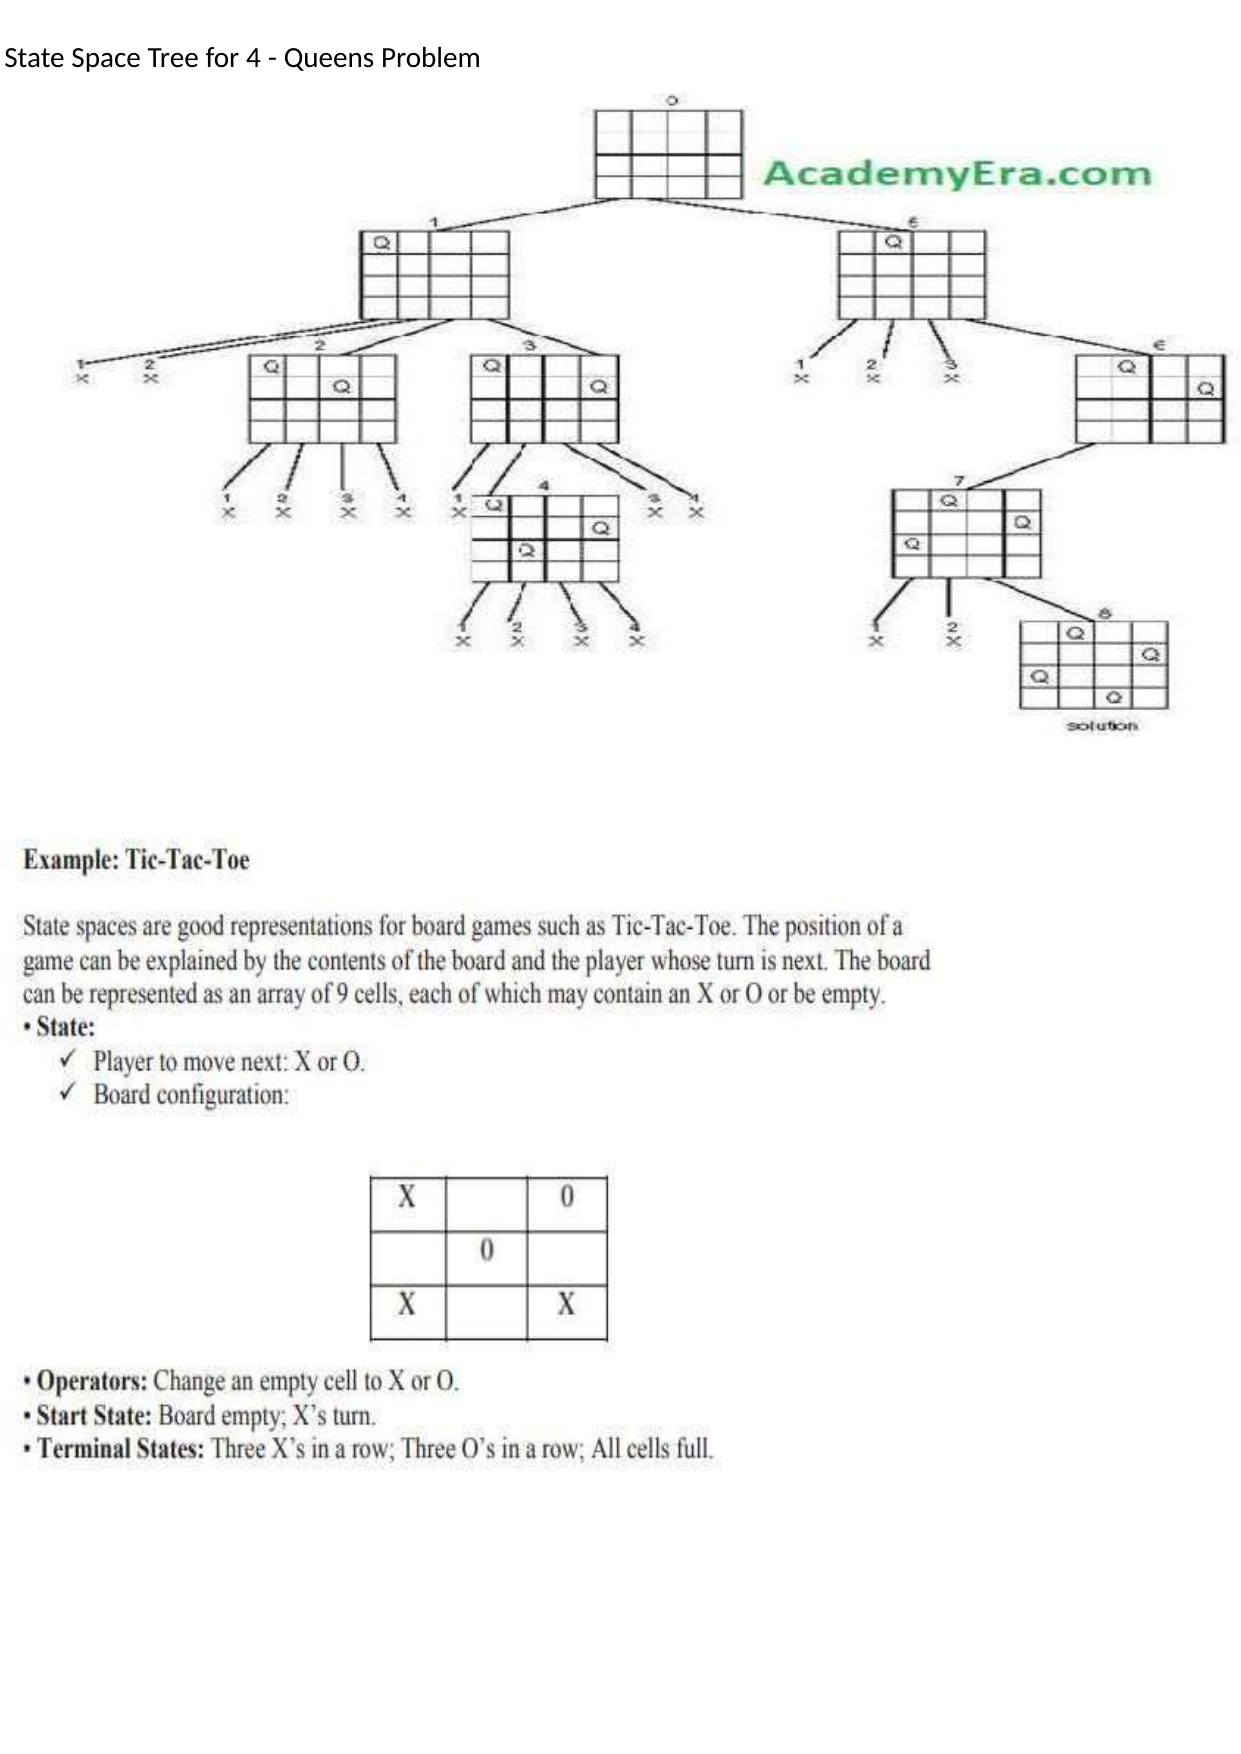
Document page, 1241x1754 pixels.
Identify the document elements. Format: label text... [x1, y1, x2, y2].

picture [4, 838, 945, 1471]
picture [62, 93, 1240, 737]
text State Space Tree for 4 - Queens Problem [4, 39, 1213, 75]
